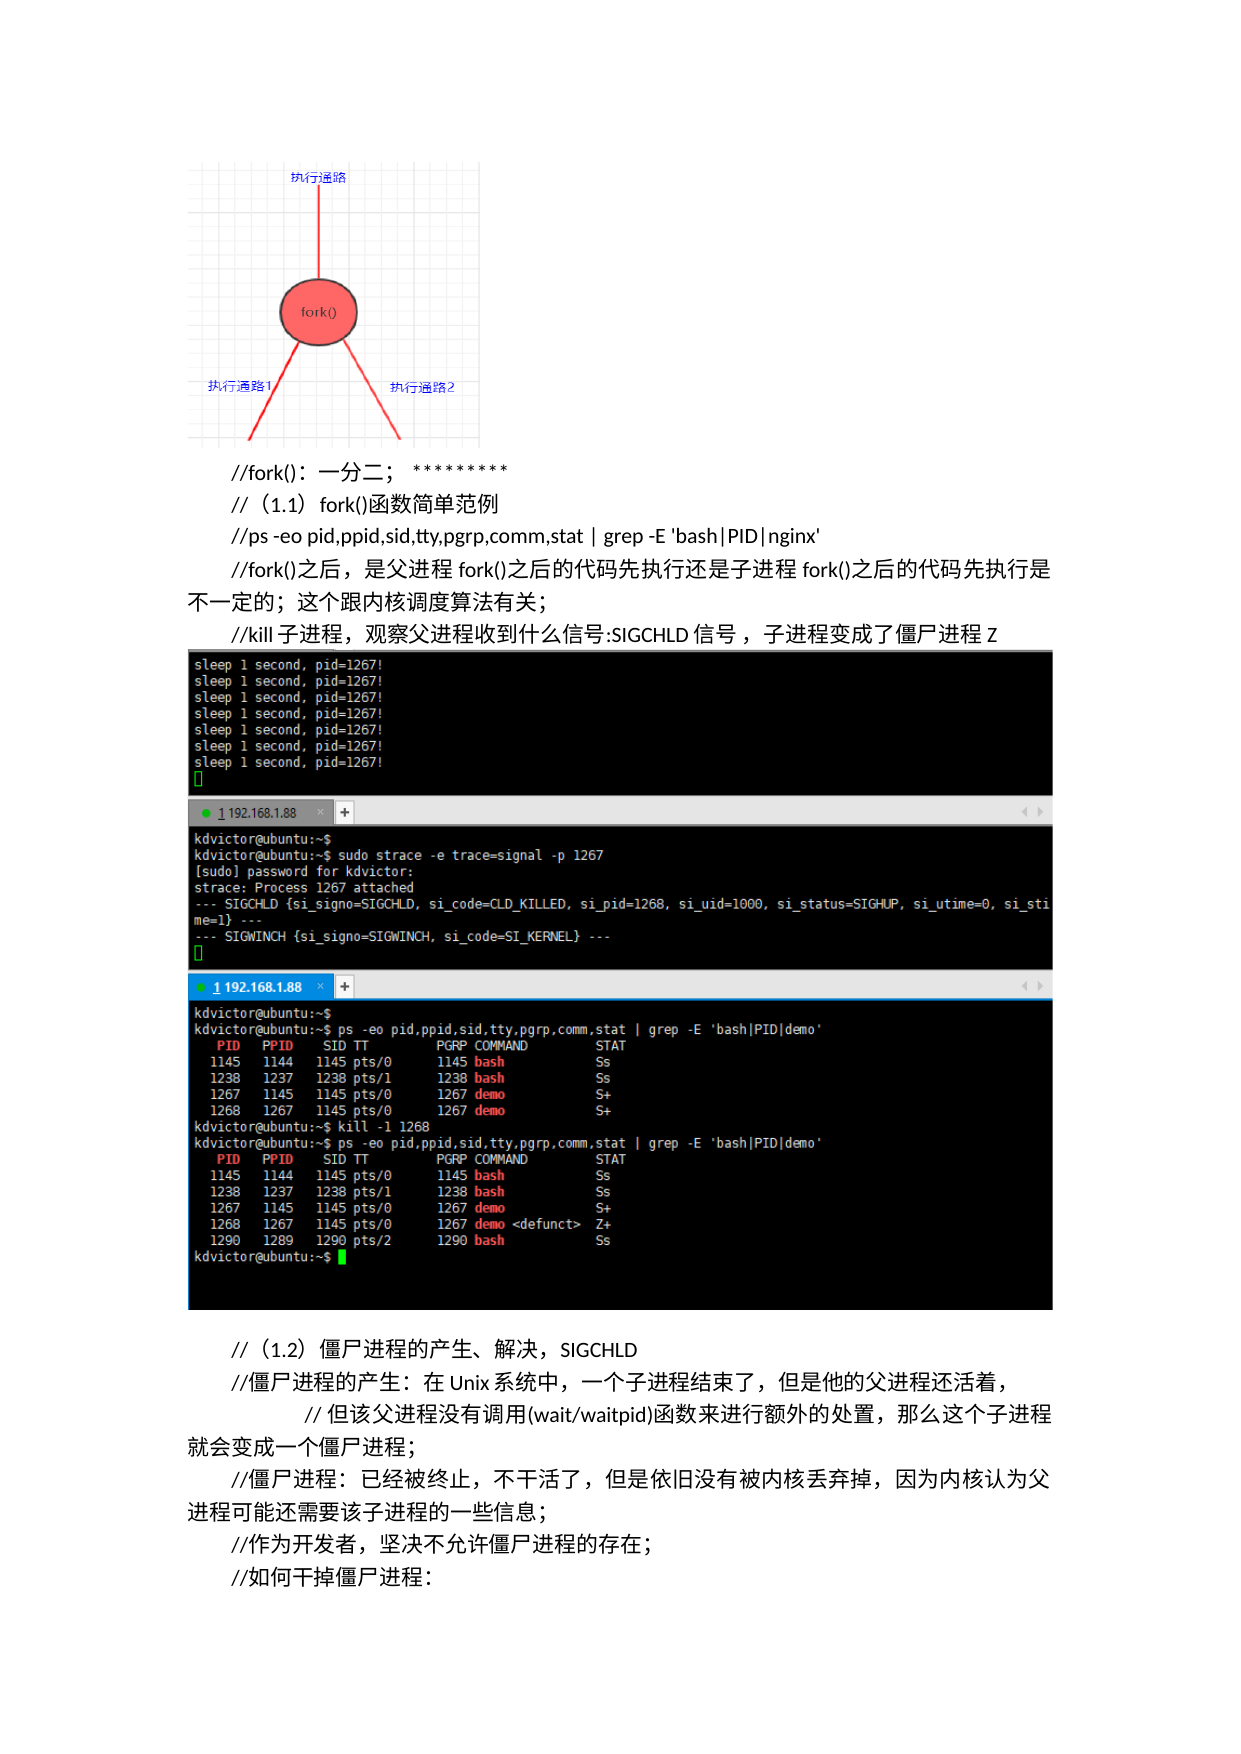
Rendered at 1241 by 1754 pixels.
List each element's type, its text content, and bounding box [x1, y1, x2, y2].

text //kill子进程，观察父进程收到什么信号:SIGCHLD信号 ，子进程变成了僵尸进程Z [187, 617, 1053, 649]
picture [187, 162, 481, 448]
text //僵尸进程：已经被终止，不干活了，但是依旧没有被内核丢弃掉，因为内核认为父进程可能还需要该子进程的一些信息； [187, 1462, 1053, 1527]
text //如何干掉僵尸进程： [187, 1559, 1053, 1592]
text //fork()：一分二； ********* [187, 454, 1053, 487]
text //（1.1）fork()函数简单范例 [187, 487, 1053, 519]
text // 但该父进程没有调用(wait/waitpid)函数来进行额外的处置，那么这个子进程就会变成一个僵尸进程； [187, 1397, 1053, 1462]
text //（1.2）僵尸进程的产生、解决，SIGCHLD [187, 1332, 1053, 1364]
text //僵尸进程的产生：在Unix系统中，一个子进程结束了，但是他的父进程还活着， [187, 1364, 1053, 1397]
text //ps -eo pid,ppid,sid,tty,pgrp,comm,stat | grep -E 'bash|PID|nginx' [187, 519, 1053, 552]
text //fork()之后，是父进程fork()之后的代码先执行还是子进程fork()之后的代码先执行是不一定的；这个跟内核调度算法有关； [187, 552, 1053, 617]
picture [187, 649, 1053, 1310]
text //作为开发者，坚决不允许僵尸进程的存在； [187, 1527, 1053, 1559]
